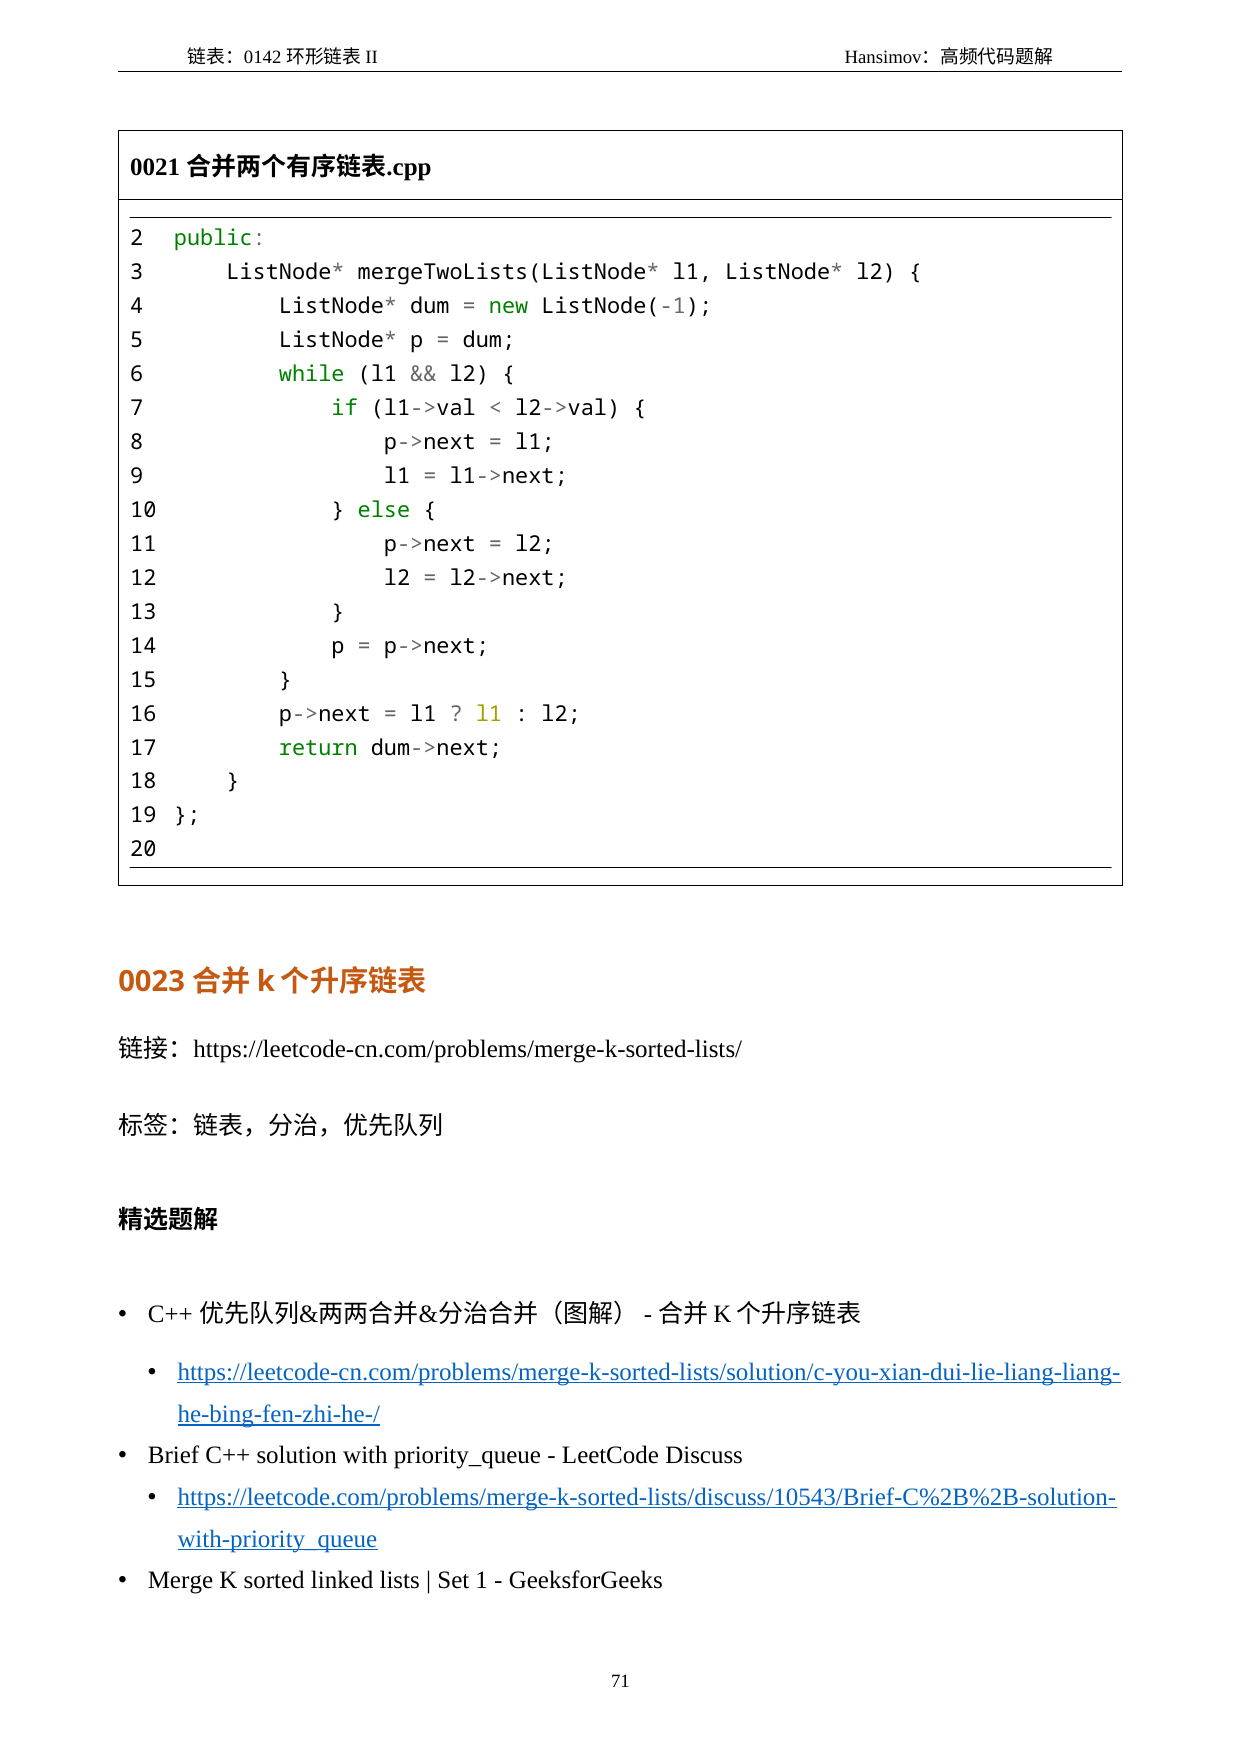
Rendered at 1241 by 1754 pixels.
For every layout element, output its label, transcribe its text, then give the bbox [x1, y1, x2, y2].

text https://leetcode.com/problems/merge-k-sorted-lists/discuss/10543/Brief-C%2B%2B-solution-with-priority_queue [148, 1479, 1122, 1555]
subtitle 精选题解 [118, 1183, 1097, 1251]
text Brief C++ solution with priority_queue - LeetCode Discuss [118, 1438, 1122, 1472]
table_header 0021 合并两个有序链表.cpp [119, 131, 1122, 199]
text C++ 优先队列&两两合并&分治合并（图解） - 合并K个升序链表 [118, 1277, 1122, 1345]
subtitle 0023 合并k个升序链表 [118, 944, 1097, 1012]
text 标签：链表，分治，优先队列 [118, 1089, 1122, 1157]
text Merge K sorted linked lists | Set 1 - GeeksforGeeks [118, 1562, 1122, 1596]
text https://leetcode-cn.com/problems/merge-k-sorted-lists/solution/c-you-xian-dui-lie-liang-liang-he-bing-fen-zhi-he-/ [148, 1354, 1122, 1431]
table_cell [119, 200, 1122, 885]
text 链接：https://leetcode-cn.com/problems/merge-k-sorted-lists/ [118, 1012, 1122, 1080]
